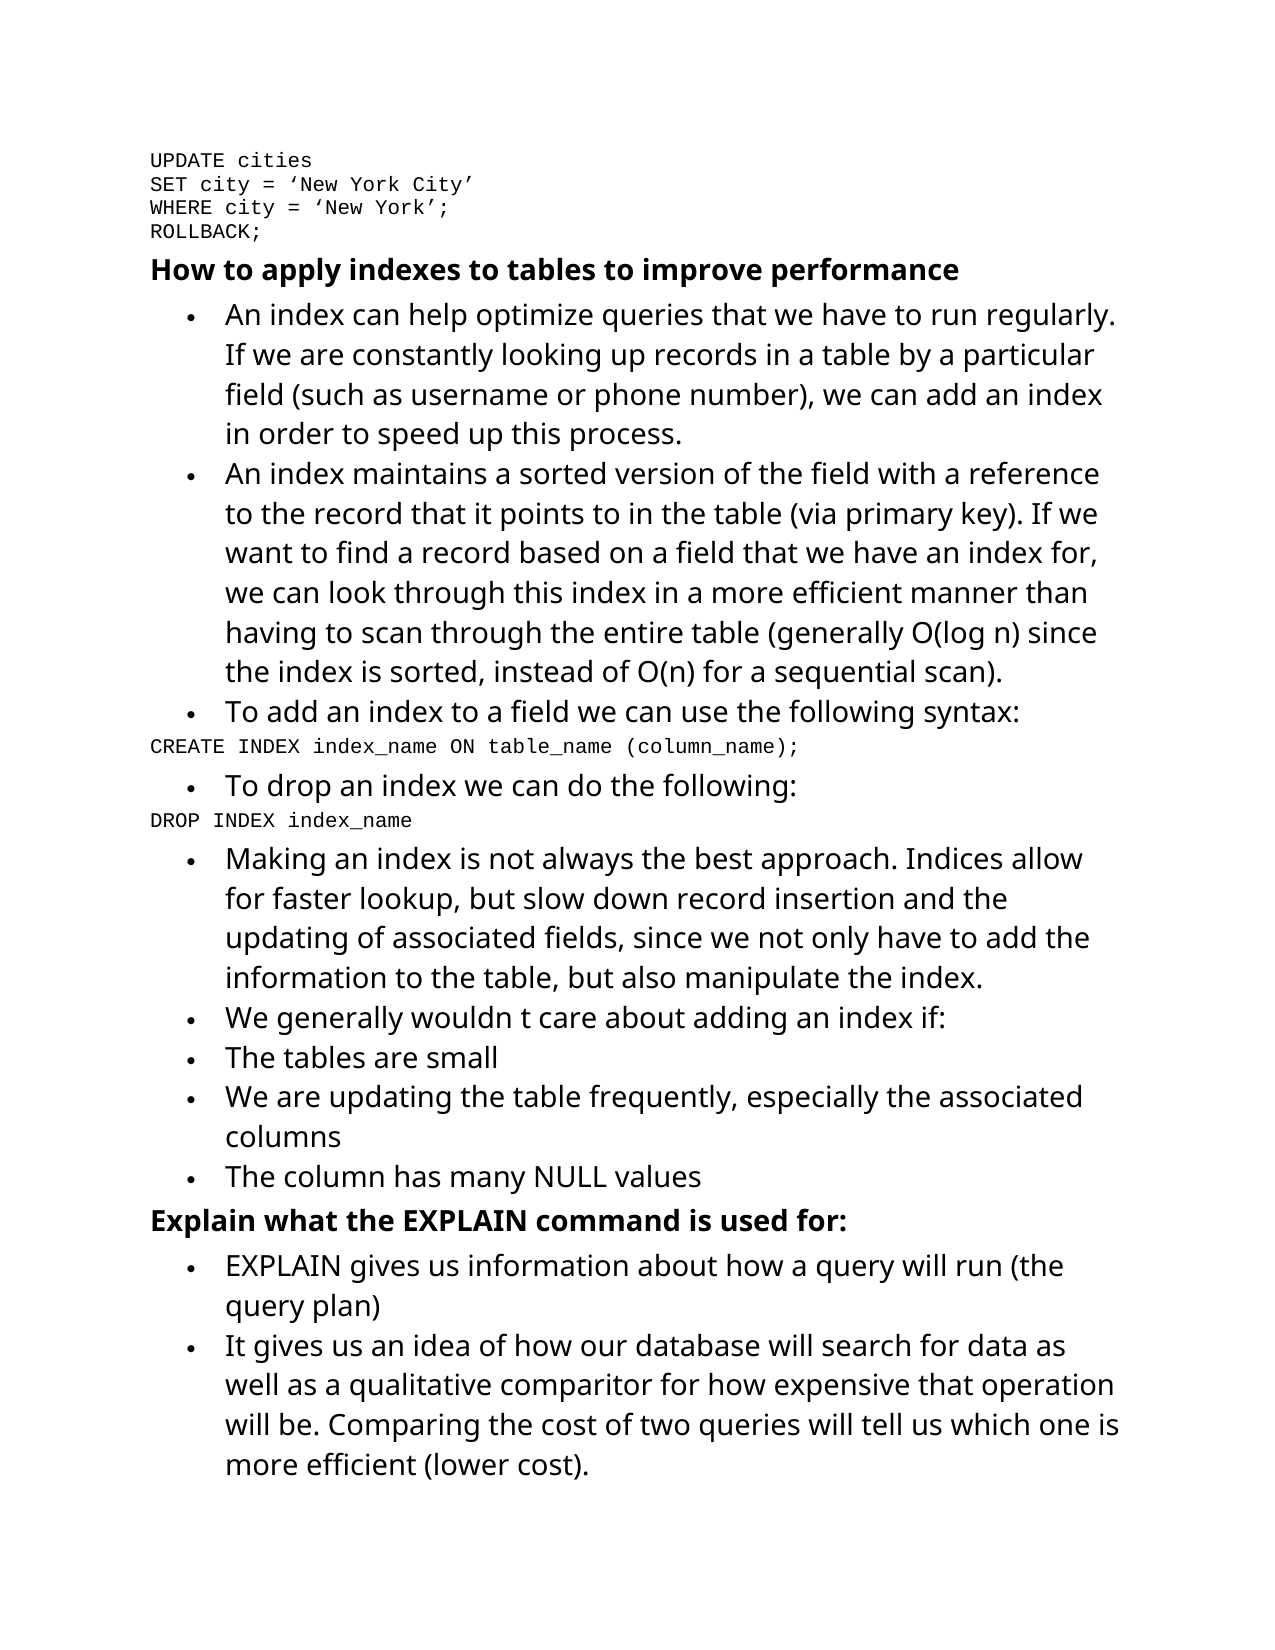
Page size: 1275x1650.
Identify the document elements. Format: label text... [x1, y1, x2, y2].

list To add an index to a field we can use the following syntax: [187, 691, 1125, 731]
list We generally wouldn t care about adding an index if: [187, 997, 1125, 1037]
list EXPLAIN gives us information about how a query will run (the query plan) [187, 1246, 1125, 1325]
list An index can help optimize queries that we have to run regularly. If we are constantly looking up records in a table by a particular field (such as username or phone number), we can add an index in order to speed up this process. [187, 294, 1125, 453]
list To drop an index we can do the following: [187, 765, 1125, 804]
list Making an index is not always the best approach. Indices allow for faster lookup, but slow down record insertion and the updating of associated fields, since we not only have to add the information to the table, but also manipulate the index. [187, 838, 1125, 997]
list An index maintains a sorted version of the field with a reference to the record that it points to in the table (via primary key). If we want to find a record based on a field that we have an index for, we can look through this index in a more efficient manner than having to scan through the entire table (generally O(log n) since the index is sorted, instead of O(n) for a sequential scan). [187, 453, 1125, 691]
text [150, 150, 1125, 244]
list The column has many NULL values [187, 1156, 1125, 1196]
text How to apply indexes to tables to improve performance [150, 250, 1125, 289]
text DROP INDEX index_name [150, 810, 1125, 833]
text Explain what the EXPLAIN command is used for: [150, 1201, 1125, 1240]
text CREATE INDEX index_name ON table_name (column_name); [150, 736, 1125, 760]
list The tables are small [187, 1037, 1125, 1077]
list We are updating the table frequently, especially the associated columns [187, 1077, 1125, 1156]
list It gives us an idea of how our database will search for data as well as a qualitative comparitor for how expensive that operation will be. Comparing the cost of two queries will tell us which one is more efficient (lower cost). [187, 1325, 1125, 1484]
